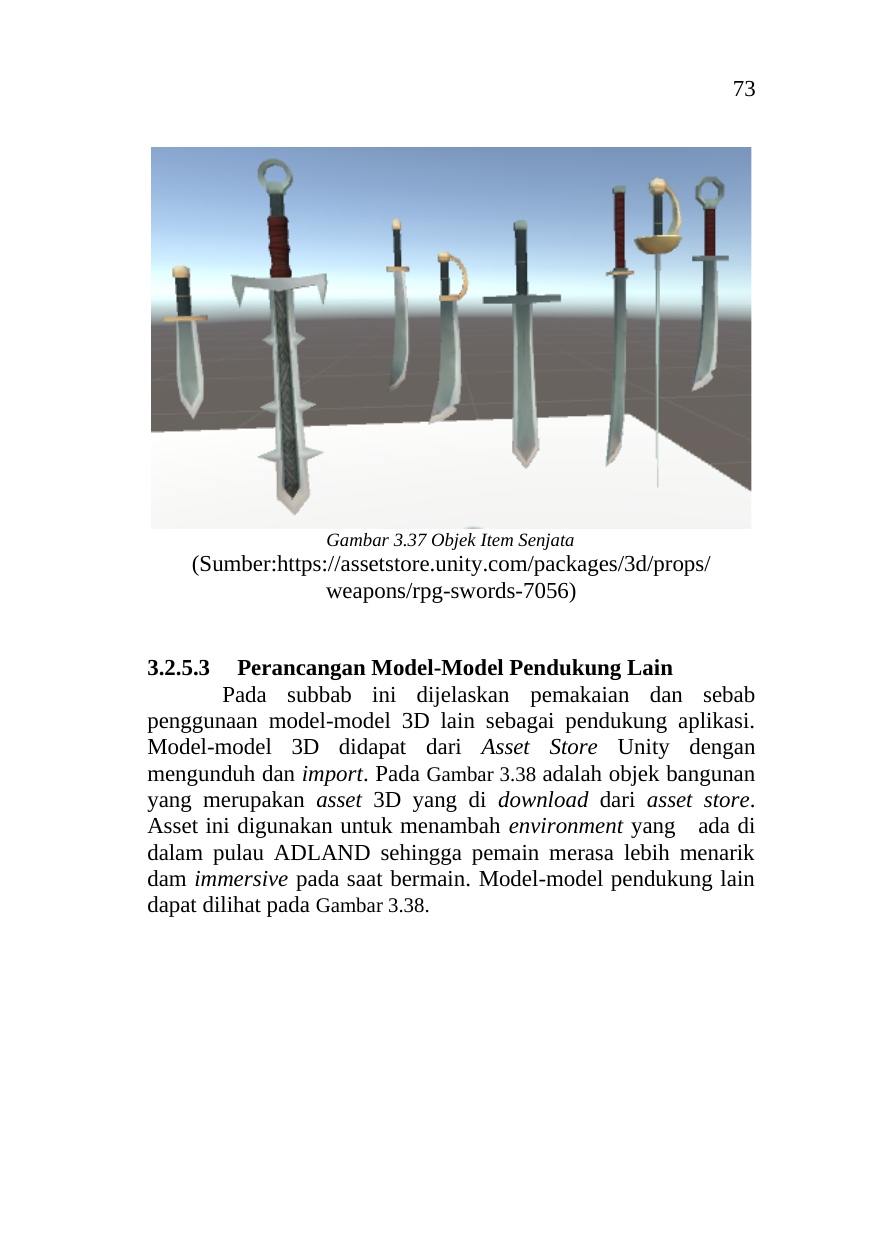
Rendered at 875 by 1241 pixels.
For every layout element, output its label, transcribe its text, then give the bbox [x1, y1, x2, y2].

text Pada subbab ini dijelaskan pemakaian dan sebab penggunaan model-model 3D lain sebagai pendukung aplikasi. Model-model 3D didapat dari Asset Store Unity dengan mengunduh dan import. Pada Gambar 3.32 adalah objek bangunan yang merupakan asset 3D yang di download dari asset store. Asset ini digunakan untuk menambah environment yang ada di dalam pulau ADLAND sehingga pemain merasa lebih menarik dam immersive pada saat bermain. Model-model pendukung lain dapat dilihat pada Gambar 3.32. [147, 681, 756, 918]
text Gambar 3.31 Objek Item Senjata [147, 529, 756, 550]
subtitle Perancangan Model-Model Pendukung Lain [147, 654, 756, 681]
text (Sumber:https://assetstore.unity.com/packages/3d/props/weapons/rpg-swords-7056) [147, 550, 756, 603]
picture [151, 147, 752, 529]
